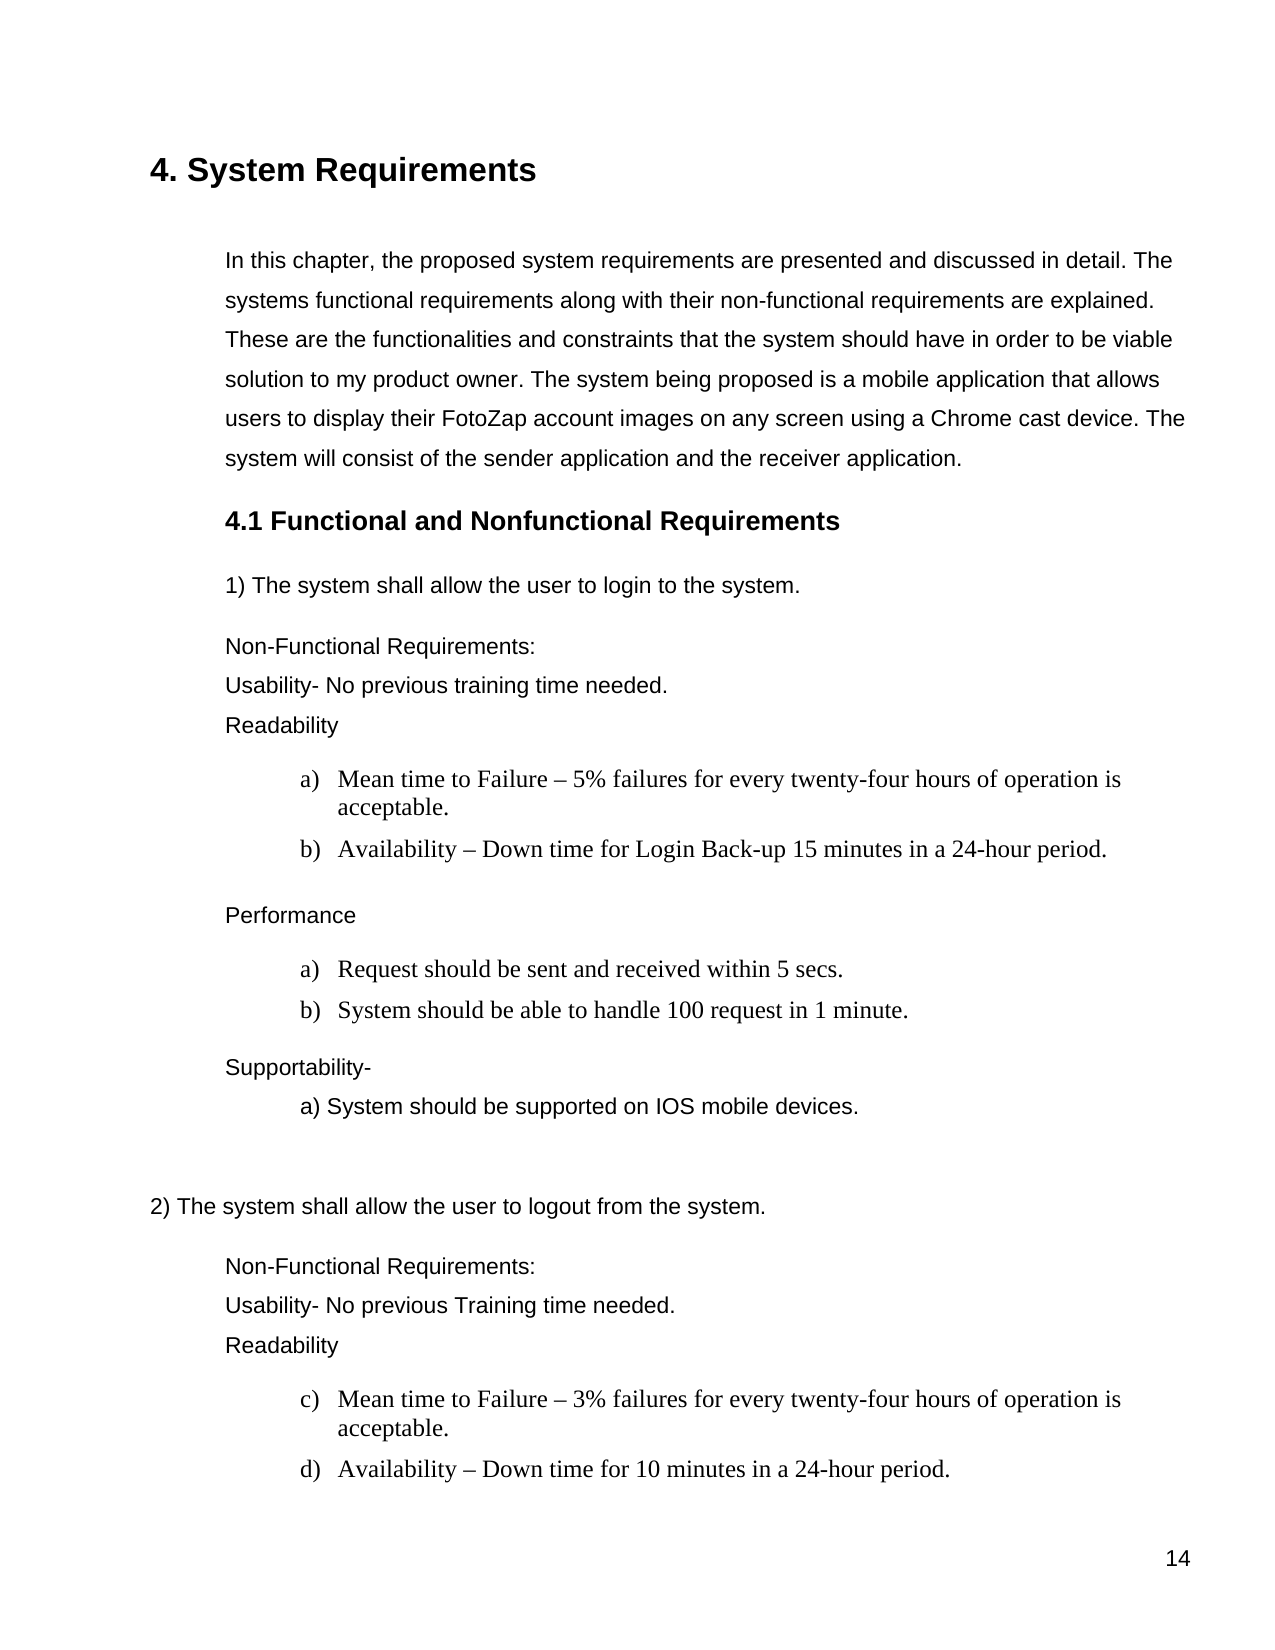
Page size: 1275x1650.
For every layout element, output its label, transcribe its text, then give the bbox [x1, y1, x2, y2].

list System should be able to handle 100 request in 1 minute. [300, 995, 1191, 1024]
text Usability- No previous training time needed. [150, 672, 1191, 699]
text Non-Functional Requirements: [150, 633, 1191, 659]
text Readability [150, 712, 1191, 738]
text In this chapter, the proposed system requirements are presented and discussed in detail. The systems functional requirements along with their non-functional requirements are explained. These are the functionalities and constraints that the system should have in order to be viable solution to my product owner. The system being proposed is a mobile application that allows users to display their FotoZap account images on any screen using a Chrome cast device. The system will consist of the sender application and the receiver application. [225, 247, 1191, 471]
list Request should be sent and received within 5 secs. [300, 954, 1191, 983]
text Readability [150, 1332, 1191, 1358]
text Supportability- [150, 1053, 1191, 1080]
text Performance [150, 902, 1191, 928]
list Availability – Down time for Login Back-up 15 minutes in a 24-hour period. [300, 834, 1191, 862]
text a) System should be supported on IOS mobile devices. [150, 1093, 1191, 1119]
text 2) The system shall allow the user to logout from the system. [150, 1193, 1191, 1219]
list Mean time to Failure – 5% failures for every twenty-four hours of operation is acceptable. [300, 764, 1191, 821]
text Usability- No previous Training time needed. [150, 1292, 1191, 1319]
text 4. System Requirements [150, 150, 1191, 188]
text 1) The system shall allow the user to login to the system. [150, 572, 1191, 599]
list Availability – Down time for 10 minutes in a 24-hour period. [300, 1454, 1191, 1483]
text 4.1 Functional and Nonfunctional Requirements [150, 505, 1191, 536]
list Mean time to Failure – 3% failures for every twenty-four hours of operation is acceptable. [300, 1384, 1191, 1441]
text Non-Functional Requirements: [150, 1253, 1191, 1279]
